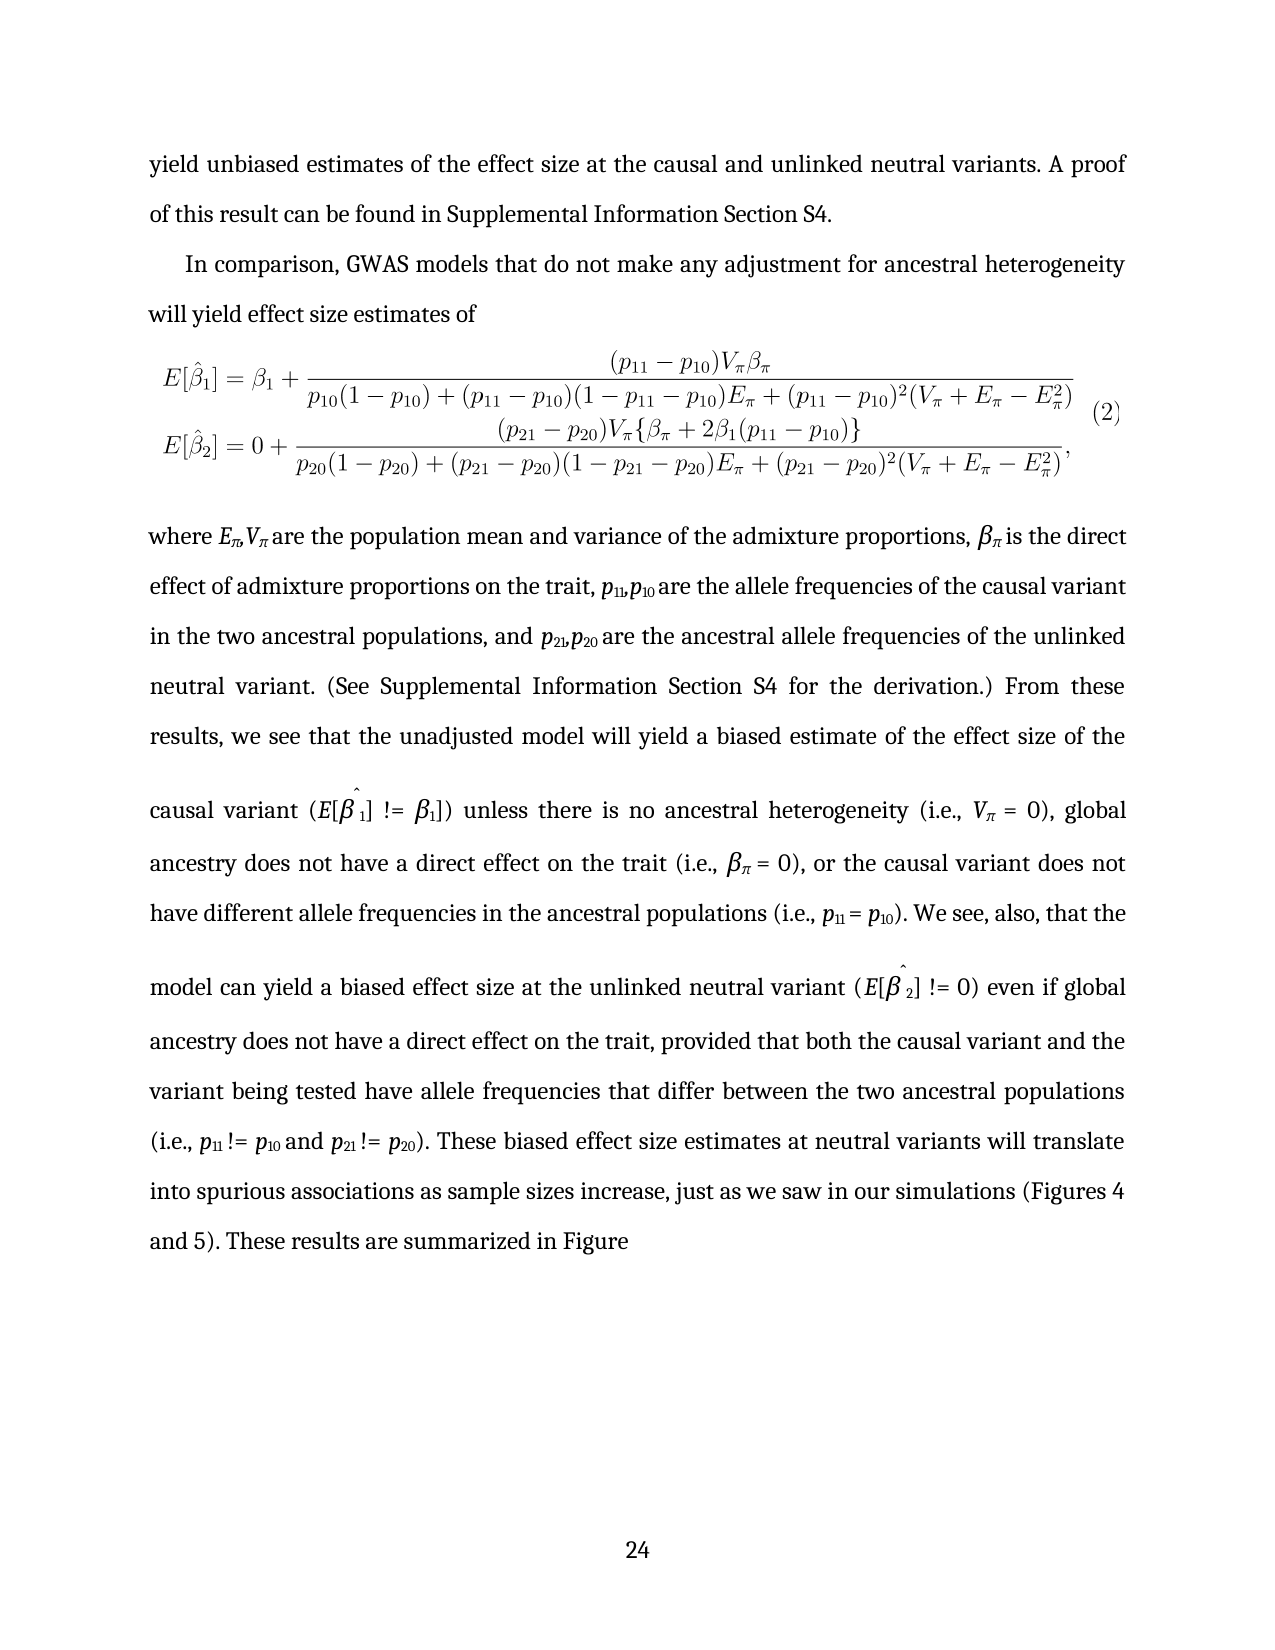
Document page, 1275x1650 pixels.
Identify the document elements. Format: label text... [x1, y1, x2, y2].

text In comparison, GWAS models that do not make any adjustment for ancestral heterogeneity will yield effect size estimates of [148, 250, 1127, 329]
text where Eπ,Vπ are the population mean and variance of the admixture proportions, βπ is the direct effect of admixture proportions on the trait, p11,p10 are the allele frequencies of the causal variant in the two ancestral populations, and p21,p20 are the ancestral allele frequencies of the unlinked neutral variant. (See Supplemental Information Section S4 for the derivation.) From these results, we see that the unadjusted model will yield a biased estimate of the effect size of the causal variant (E[βˆ1] != β1]) unless there is no ancestral heterogeneity (i.e., Vπ = 0), global ancestry does not have a direct effect on the trait (i.e., βπ = 0), or the causal variant does not have different allele frequencies in the ancestral populations (i.e., p11 = p10). We see, also, that the model can yield a biased effect size at the unlinked neutral variant (E[βˆ2] != 0) even if global ancestry does not have a direct effect on the trait, provided that both the causal variant and the variant being tested have allele frequencies that differ between the two ancestral populations (i.e., p11 != p10 and p21 != p20). These biased effect size estimates at neutral variants will translate into spurious associations as sample sizes increase, just as we saw in our simulations (Figures 4 and 5). These results are summarized in Figure [148, 522, 1127, 1255]
picture [162, 350, 1119, 477]
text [148, 150, 1127, 229]
